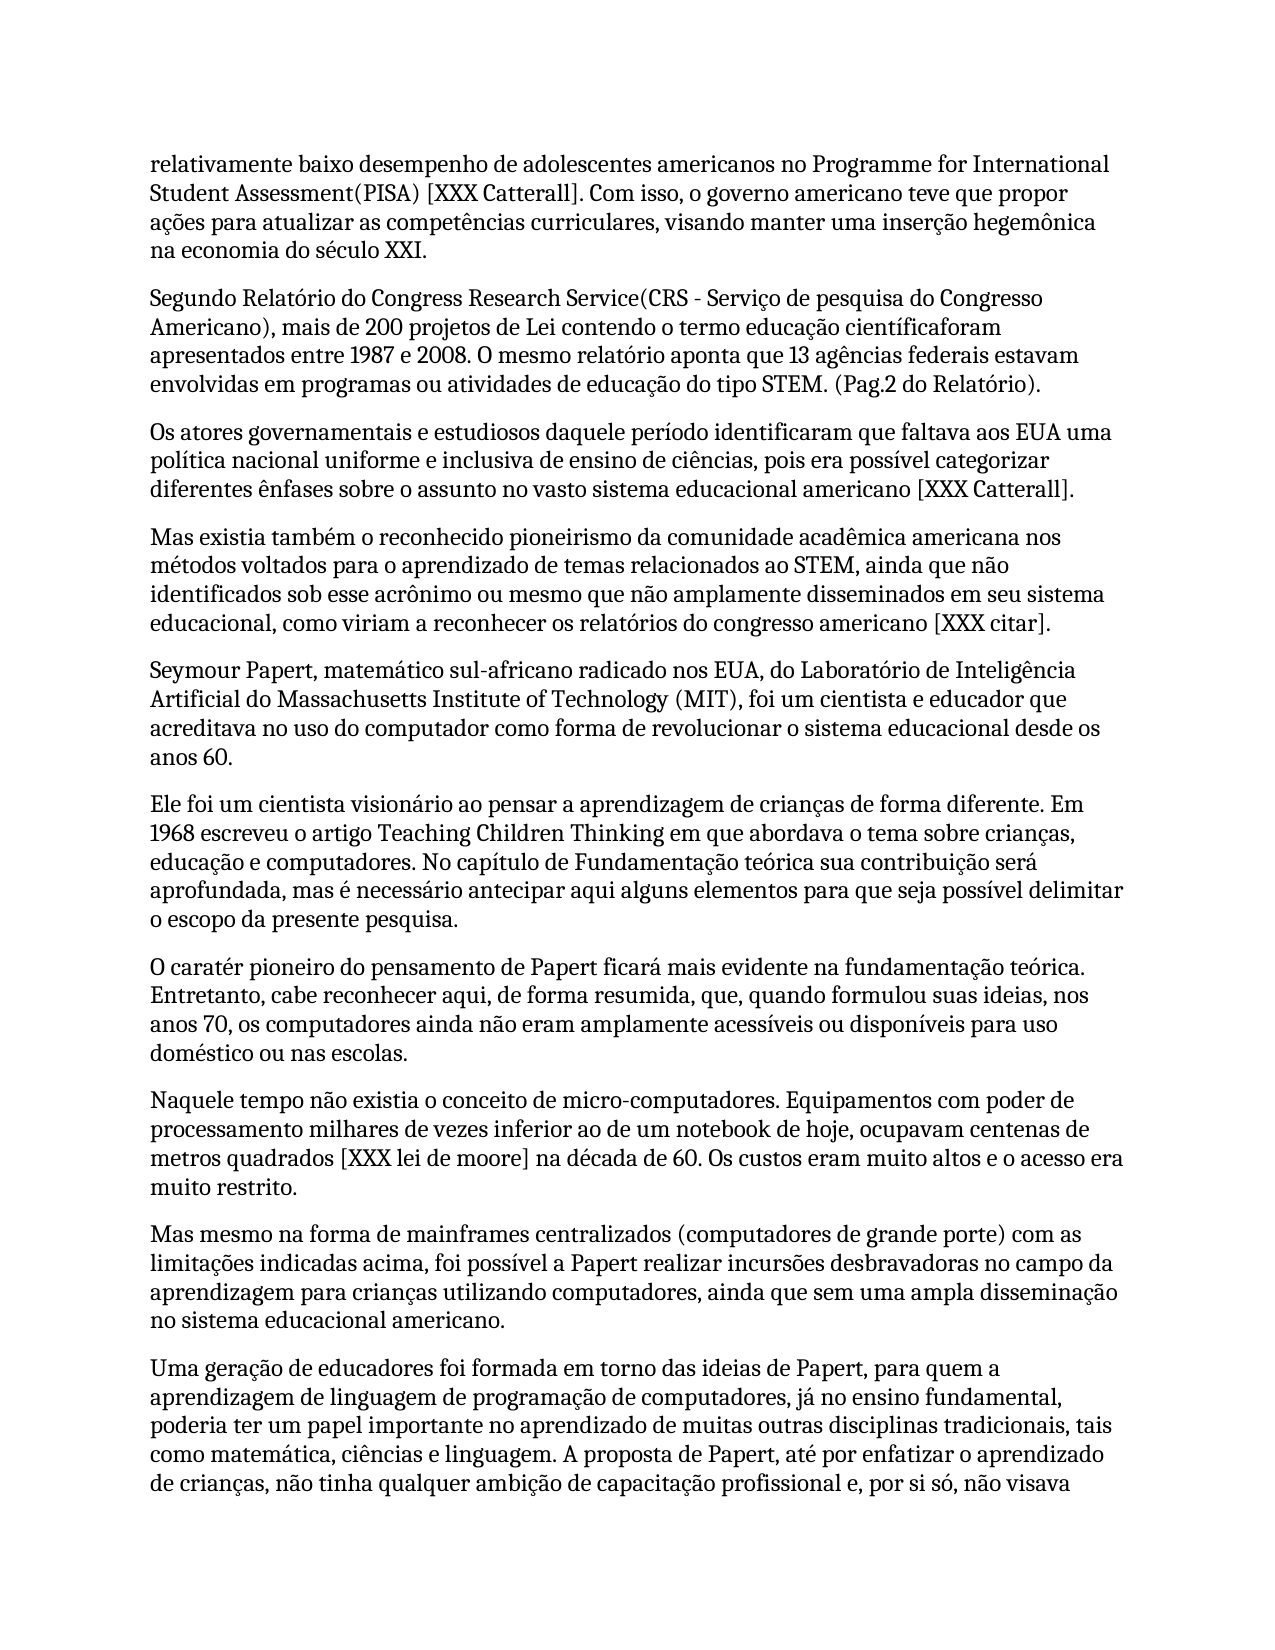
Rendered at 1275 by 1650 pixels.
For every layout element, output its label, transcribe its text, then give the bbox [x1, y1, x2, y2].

text Mas mesmo na forma de mainframes centralizados (computadores de grande porte) com as limitações indicadas acima, foi possível a Papert realizar incursões desbravadoras no campo da aprendizagem para crianças utilizando computadores, ainda que sem uma ampla disseminação no sistema educacional americano. [150, 1220, 1125, 1335]
text Naquele tempo não existia o conceito de micro-computadores. Equipamentos com poder de processamento milhares de vezes inferior ao de um notebook de hoje, ocupavam centenas de metros quadrados [XXX lei de moore] na década de 60. Os custos eram muito altos e o acesso era muito restrito. [150, 1086, 1125, 1201]
text Seymour Papert, matemático sul-africano radicado nos EUA, do Laboratório de Inteligência Artificial do Massachusetts Institute of Technology (MIT), foi um cientista e educador que acreditava no uso do computador como forma de revolucionar o sistema educacional desde os anos 60. [150, 656, 1125, 771]
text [150, 150, 1125, 265]
text Os atores governamentais e estudiosos daquele período identificaram que faltava aos EUA uma política nacional uniforme e inclusiva de ensino de ciências, pois era possível categorizar diferentes ênfases sobre o assunto no vasto sistema educacional americano [XXX Catterall]. [150, 417, 1125, 504]
text Mas existia também o reconhecido pioneirismo da comunidade acadêmica americana nos métodos voltados para o aprendizado de temas relacionados ao STEM, ainda que não identificados sob esse acrônimo ou mesmo que não amplamente disseminados em seu sistema educacional, como viriam a reconhecer os relatórios do congresso americano [XXX citar]. [150, 522, 1125, 637]
text O caratér pioneiro do pensamento de Papert ficará mais evidente na fundamentação teórica. Entretanto, cabe reconhecer aqui, de forma resumida, que, quando formulou suas ideias, nos anos 70, os computadores ainda não eram amplamente acessíveis ou disponíveis para uso doméstico ou nas escolas. [150, 952, 1125, 1067]
text Segundo Relatório do Congress Research Service(CRS - Serviço de pesquisa do Congresso Americano), mais de 200 projetos de Lei contendo o termo educação científicaforam apresentados entre 1987 e 2008. O mesmo relatório aponta que 13 agências federais estavam envolvidas em programas ou atividades de educação do tipo STEM. (Pag.2 do Relatório). [150, 284, 1125, 399]
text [150, 1354, 1125, 1497]
text Ele foi um cientista visionário ao pensar a aprendizagem de crianças de forma diferente. Em 1968 escreveu o artigo Teaching Children Thinking em que abordava o tema sobre crianças, educação e computadores. No capítulo de Fundamentação teórica sua contribuição será aprofundada, mas é necessário antecipar aqui alguns elementos para que seja possível delimitar o escopo da presente pesquisa. [150, 790, 1125, 934]
